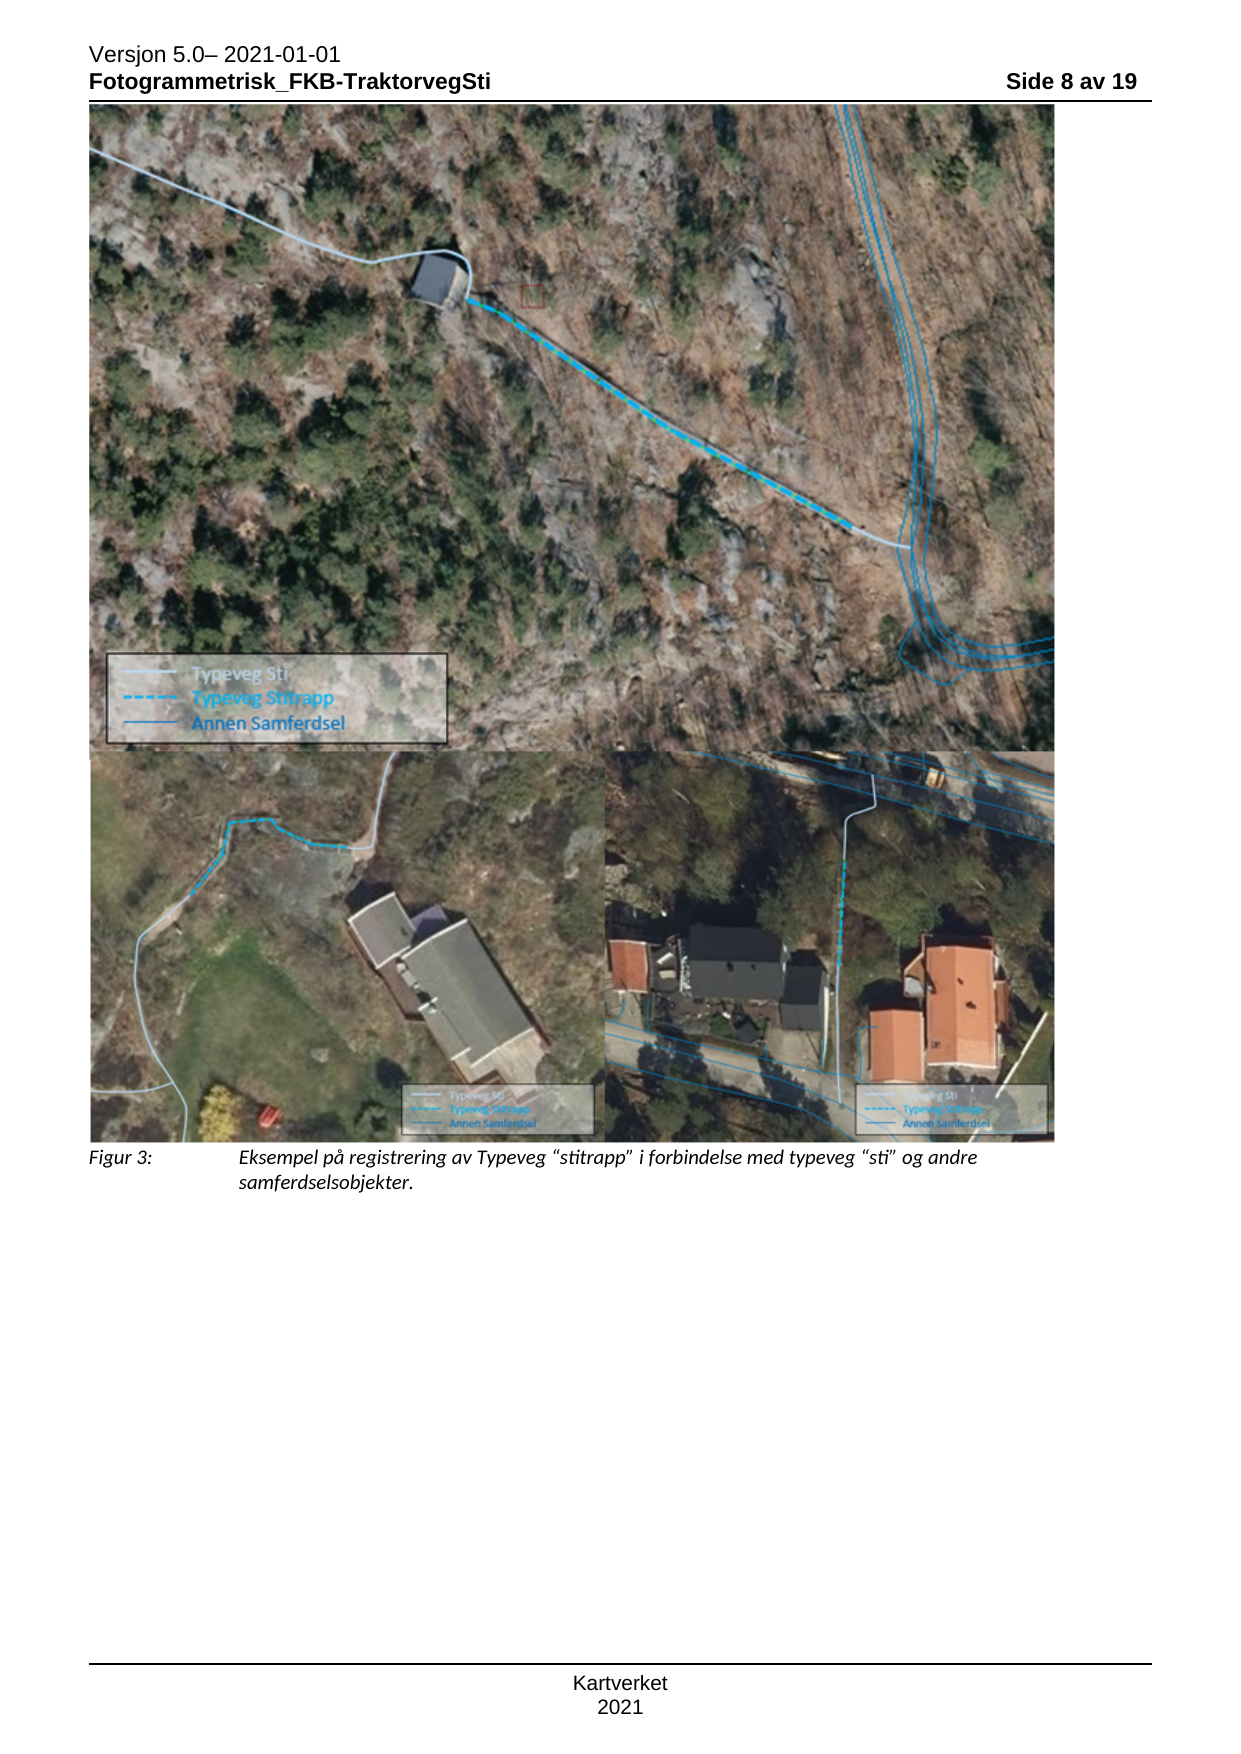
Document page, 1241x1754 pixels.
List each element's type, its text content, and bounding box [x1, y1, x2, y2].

text Figur 3: Eksempel på registrering av Typeveg “stitrapp” i forbindelse med typeveg “sti” og andre samferdselsobjekter. [89, 1144, 1152, 1195]
picture [88, 103, 1056, 1144]
